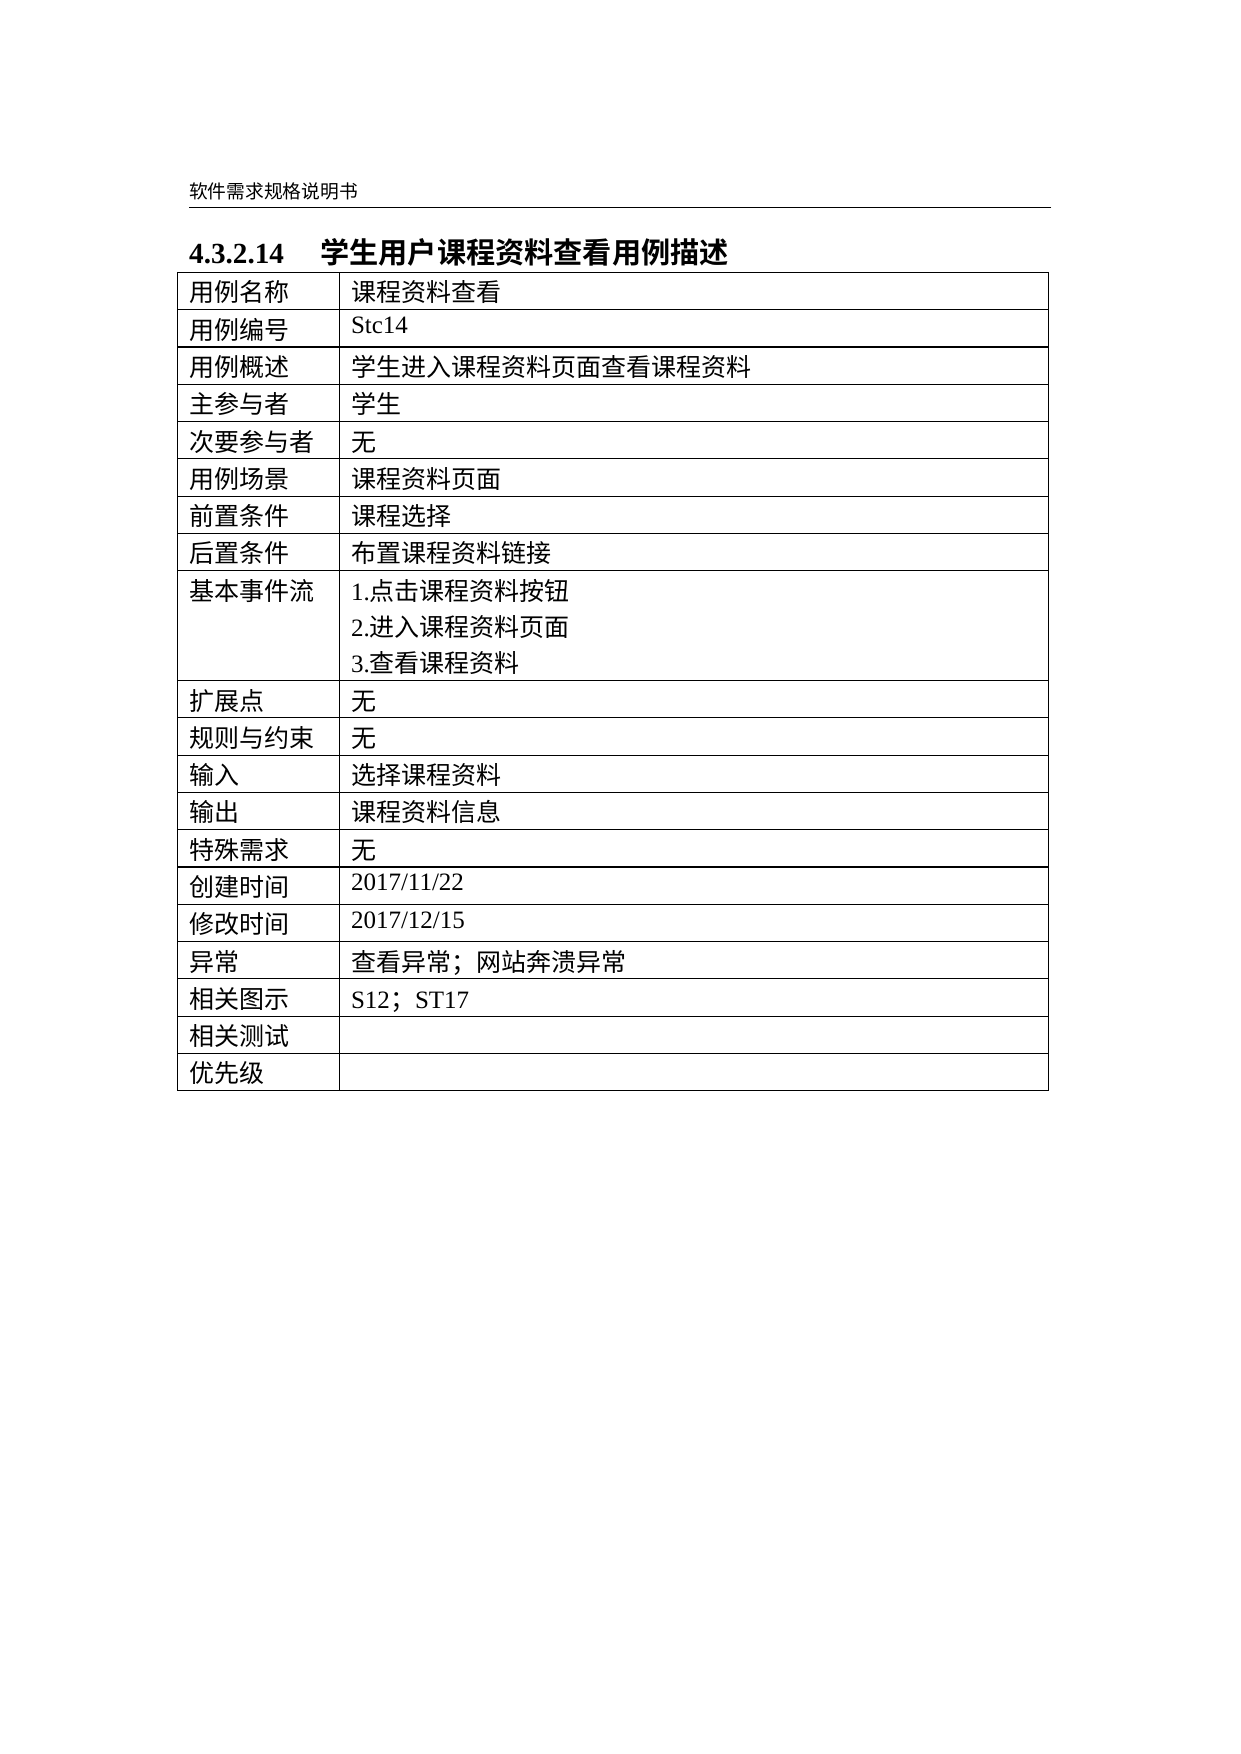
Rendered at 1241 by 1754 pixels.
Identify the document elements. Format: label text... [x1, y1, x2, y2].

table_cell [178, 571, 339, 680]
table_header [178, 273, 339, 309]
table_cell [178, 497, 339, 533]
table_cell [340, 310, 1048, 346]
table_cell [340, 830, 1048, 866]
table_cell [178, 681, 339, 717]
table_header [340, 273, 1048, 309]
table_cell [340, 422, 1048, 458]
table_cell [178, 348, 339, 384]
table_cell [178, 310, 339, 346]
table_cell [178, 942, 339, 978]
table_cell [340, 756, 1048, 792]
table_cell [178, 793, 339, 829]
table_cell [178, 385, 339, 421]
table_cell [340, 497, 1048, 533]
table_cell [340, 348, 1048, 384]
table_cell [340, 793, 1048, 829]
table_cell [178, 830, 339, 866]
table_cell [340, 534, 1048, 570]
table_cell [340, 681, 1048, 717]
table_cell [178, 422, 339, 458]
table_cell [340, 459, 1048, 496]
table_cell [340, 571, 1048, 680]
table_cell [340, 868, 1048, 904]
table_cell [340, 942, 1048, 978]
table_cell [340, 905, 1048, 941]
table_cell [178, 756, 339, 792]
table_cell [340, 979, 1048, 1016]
subtitle 学生用户课程资料查看用例描述 [189, 229, 1051, 272]
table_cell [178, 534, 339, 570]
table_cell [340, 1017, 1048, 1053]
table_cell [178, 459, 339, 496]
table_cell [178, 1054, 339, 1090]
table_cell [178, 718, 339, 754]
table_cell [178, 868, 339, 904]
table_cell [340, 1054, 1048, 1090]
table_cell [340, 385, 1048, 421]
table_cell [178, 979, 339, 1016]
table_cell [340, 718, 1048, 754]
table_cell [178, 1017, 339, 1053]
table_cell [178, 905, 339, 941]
